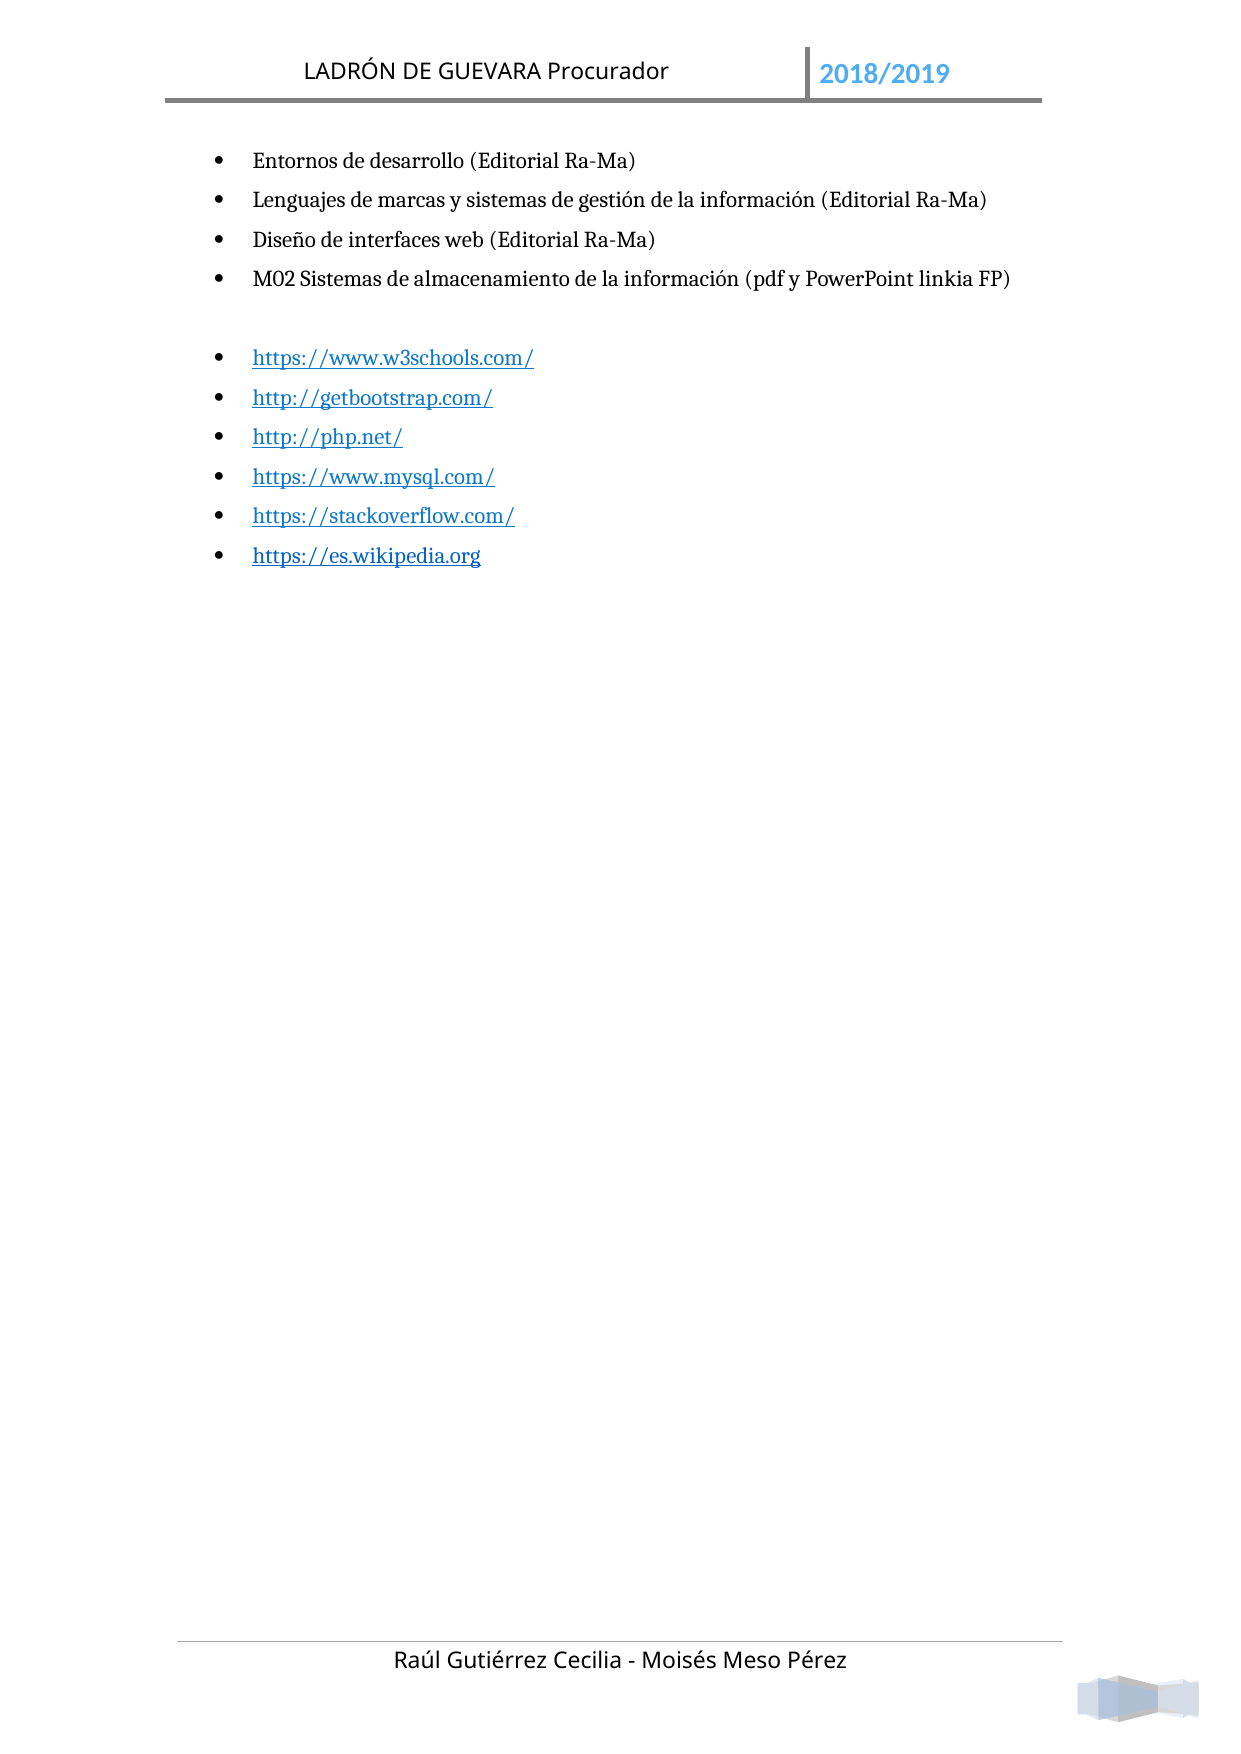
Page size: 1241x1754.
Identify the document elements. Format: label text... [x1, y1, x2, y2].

list Diseño de interfaces web (Editorial Ra-Ma) [215, 227, 1063, 253]
list https://stackoverflow.com/ [215, 503, 1063, 529]
list https://www.w3schools.com/ [215, 345, 1063, 371]
list https://es.wikipedia.org [215, 542, 1063, 569]
list https://www.mysql.com/ [215, 463, 1063, 490]
list Entornos de desarrollo (Editorial Ra-Ma) [215, 148, 1063, 174]
list http://getbootstrap.com/ [215, 384, 1063, 411]
list M02 Sistemas de almacenamiento de la información (pdf y PowerPoint linkia FP) [215, 266, 1063, 292]
list Lenguajes de marcas y sistemas de gestión de la información (Editorial Ra-Ma) [215, 187, 1063, 213]
list http://php.net/ [215, 424, 1063, 450]
